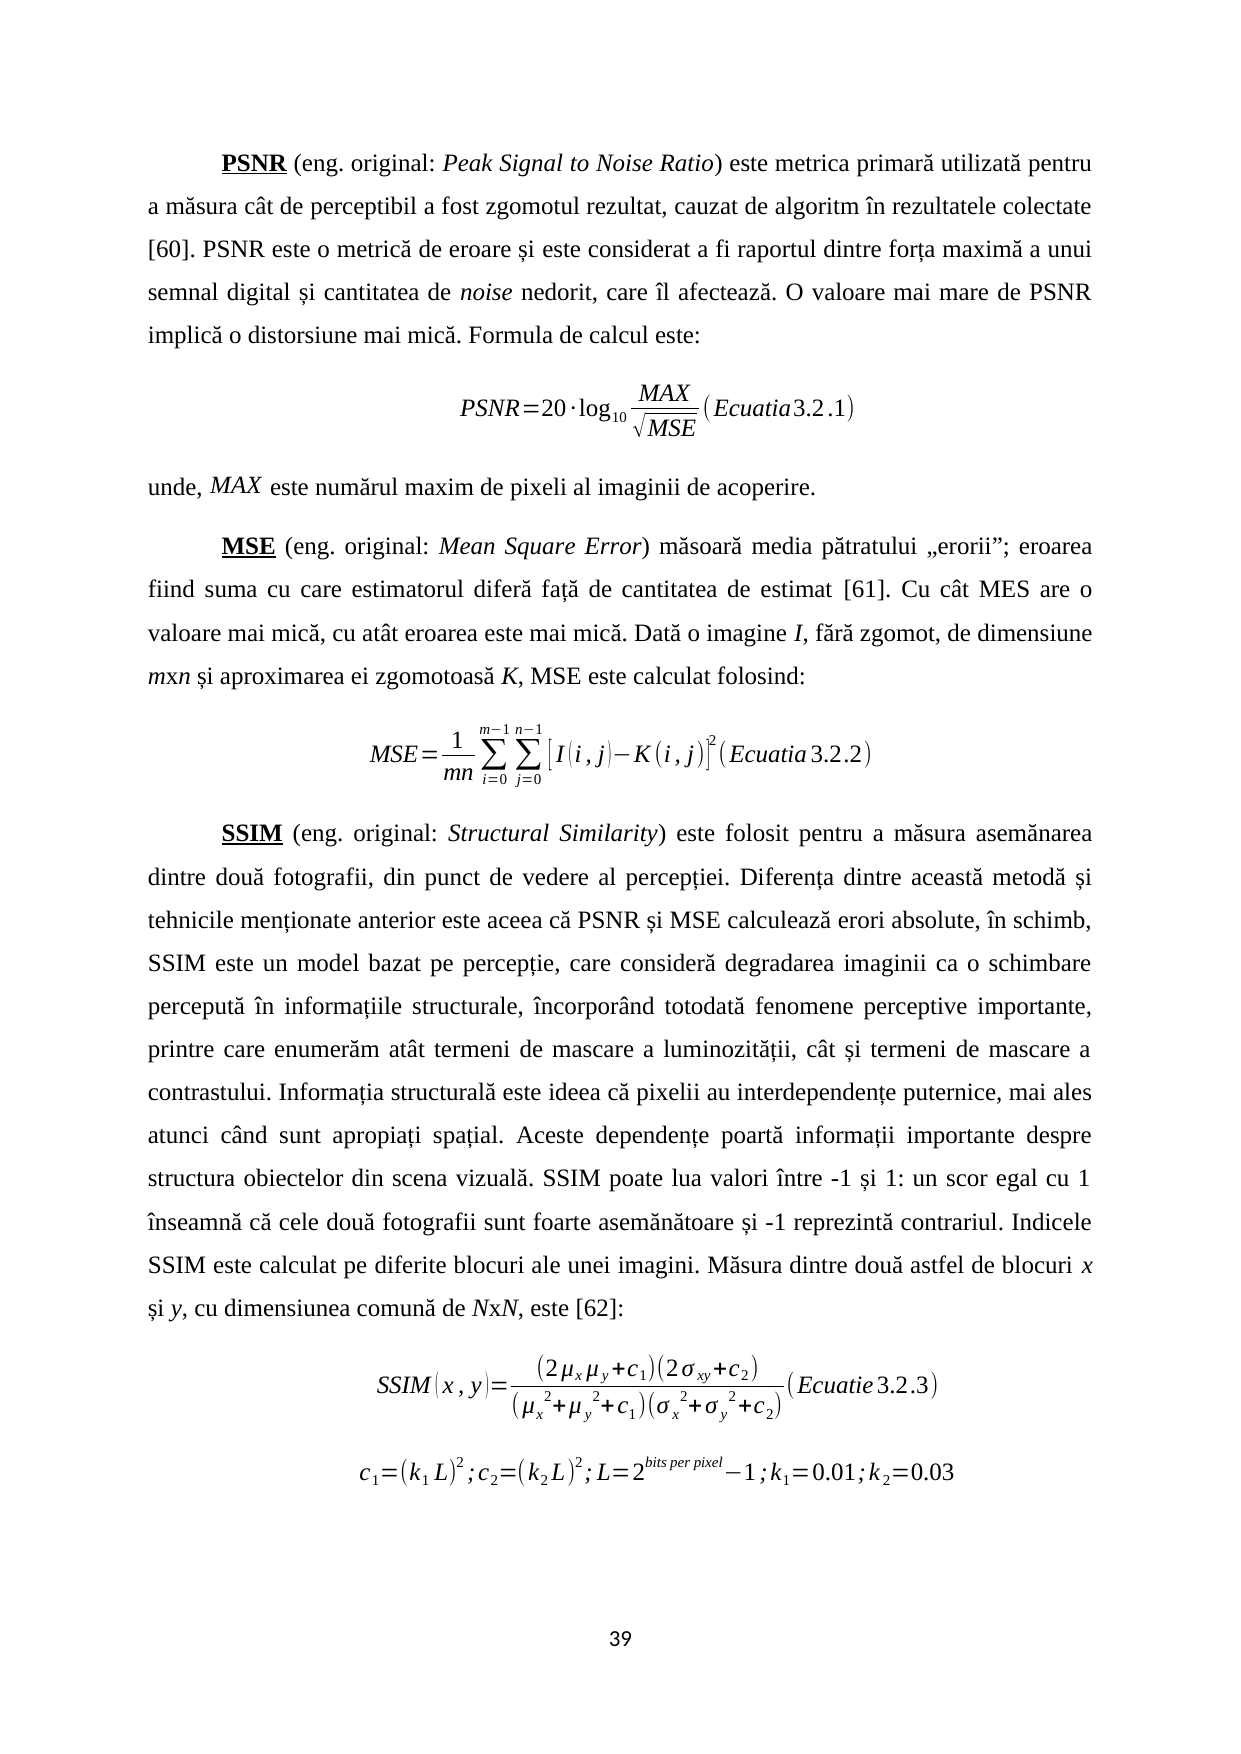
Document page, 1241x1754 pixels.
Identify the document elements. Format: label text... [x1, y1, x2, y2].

text PSNR (eng. original: Peak Signal to Noise Ratio) este metrica primară utilizată pentru a măsura cât de perceptibil a fost zgomotul rezultat, cauzat de algoritm în rezultatele colectate . PSNR este o metrică de eroare și este considerat a fi raportul dintre forța maximă a unui semnal digital și cantitatea de noise nedorit, care îl afectează. O valoare mai mare de PSNR implică o distorsiune mai mică. Formula de calcul este: [148, 148, 1093, 349]
text SSIM (eng. original: Structural Similarity) este folosit pentru a măsura asemănarea dintre două fotografii, din punct de vedere al percepției. Diferența dintre această metodă și tehnicile menționate anterior este aceea că PSNR și MSE calculează erori absolute, în schimb, SSIM este un model bazat pe percepție, care consideră degradarea imaginii ca o schimbare percepută în informațiile structurale, încorporând totodată fenomene perceptive importante, printre care enumerăm atât termeni de mascare a luminozității, cât și termeni de mascare a contrastului. Informația structurală este ideea că pixelii au interdependențe puternice, mai ales atunci când sunt apropiați spațial. Aceste dependențe poartă informații importante despre structura obiectelor din scena vizuală. SSIM poate lua valori între -1 și 1: un scor egal cu 1 înseamnă că cele două fotografii sunt foarte asemănătoare și -1 reprezintă contrariul. Indicele SSIM este calculat pe diferite blocuri ale unei imagini. Măsura dintre două astfel de blocuri x și y, cu dimensiunea comună de NxN, este : [148, 818, 1093, 1322]
text unde, este numărul maxim de pixeli al imaginii de acoperire. [148, 472, 1093, 500]
text MSE (eng. original: Mean Square Error) măsoară media pătratului „erorii”; eroarea fiind suma cu care estimatorul diferă față de cantitatea de estimat . Cu cât MES are o valoare mai mică, cu atât eroarea este mai mică. Dată o imagine I, fără zgomot, de dimensiune mxn și aproximarea ei zgomotoasă K, MSE este calculat folosind: [148, 531, 1093, 689]
